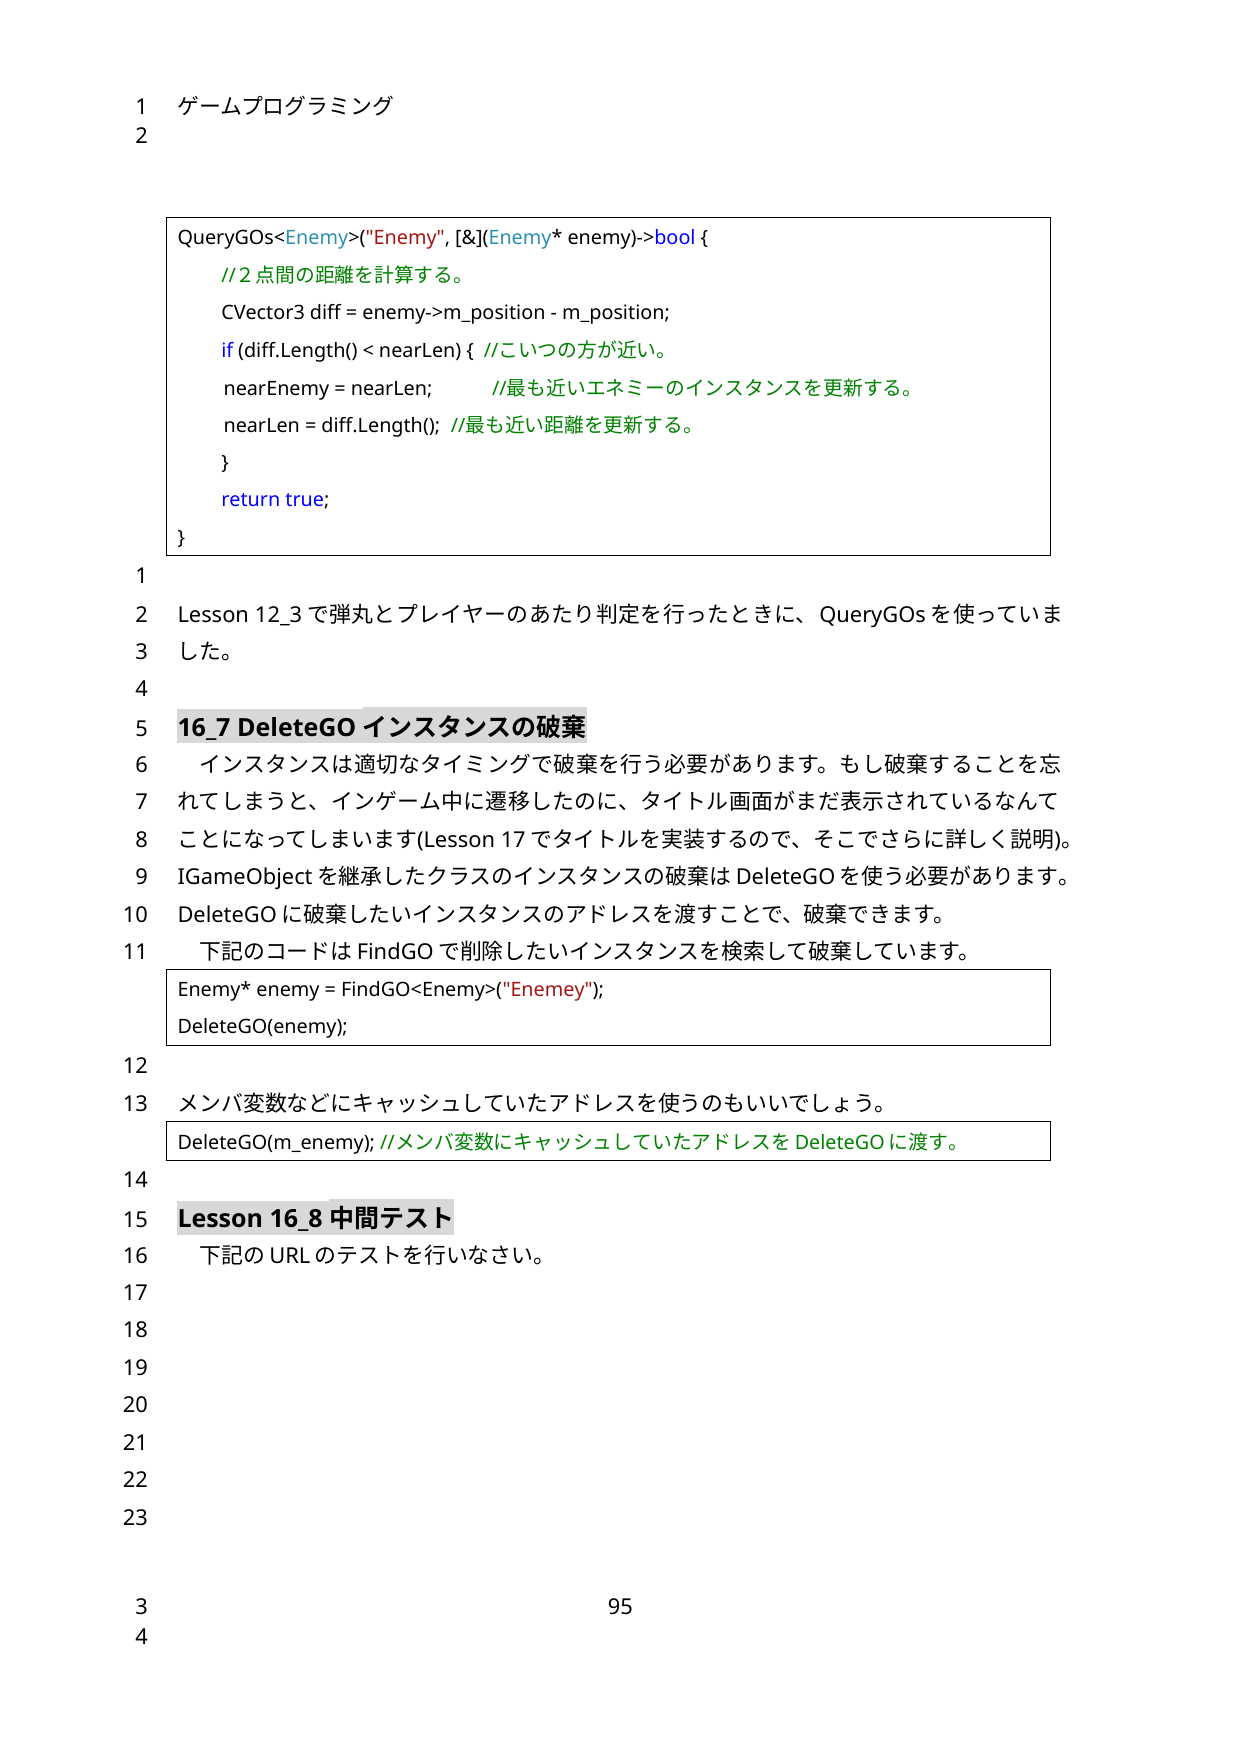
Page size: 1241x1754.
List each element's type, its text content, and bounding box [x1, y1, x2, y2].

text 下記のコードはFindGOで削除したいインスタンスを検索して破棄しています。 [177, 931, 1063, 969]
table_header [167, 218, 1050, 555]
text IGameObjectを継承したクラスのインスタンスの破棄はDeleteGOを使う必要があります。 [177, 856, 1063, 894]
subtitle Lesson 16_8 中間テスト [177, 1198, 1063, 1236]
text インスタンスは適切なタイミングで破棄を行う必要があります。もし破棄することを忘れてしまうと、インゲーム中に遷移したのに、タイトル画面がまだ表示されているなんてことになってしまいます(Lesson 17でタイトルを実装するので、そこでさらに詳しく説明)。 [177, 744, 1063, 856]
text DeleteGOに破棄したいインスタンスのアドレスを渡すことで、破棄できます。 [177, 894, 1063, 931]
text Lesson 12_3で弾丸とプレイヤーのあたり判定を行ったときに、QueryGOsを使っていました。 [177, 594, 1063, 669]
text メンバ変数などにキャッシュしていたアドレスを使うのもいいでしょう。 [177, 1083, 1063, 1121]
text 下記のURLのテストを行いなさい。 [177, 1236, 1063, 1273]
subtitle 16_7 DeleteGO インスタンスの破棄 [177, 706, 1063, 744]
table_header Enemy* enemy = FindGO<Enemy>("Enemey"); DeleteGO(enemy); [167, 970, 1050, 1045]
table_header DeleteGO(m_enemy); //メンバ変数にキャッシュしていたアドレスをDeleteGOに渡す。 [167, 1122, 1050, 1159]
